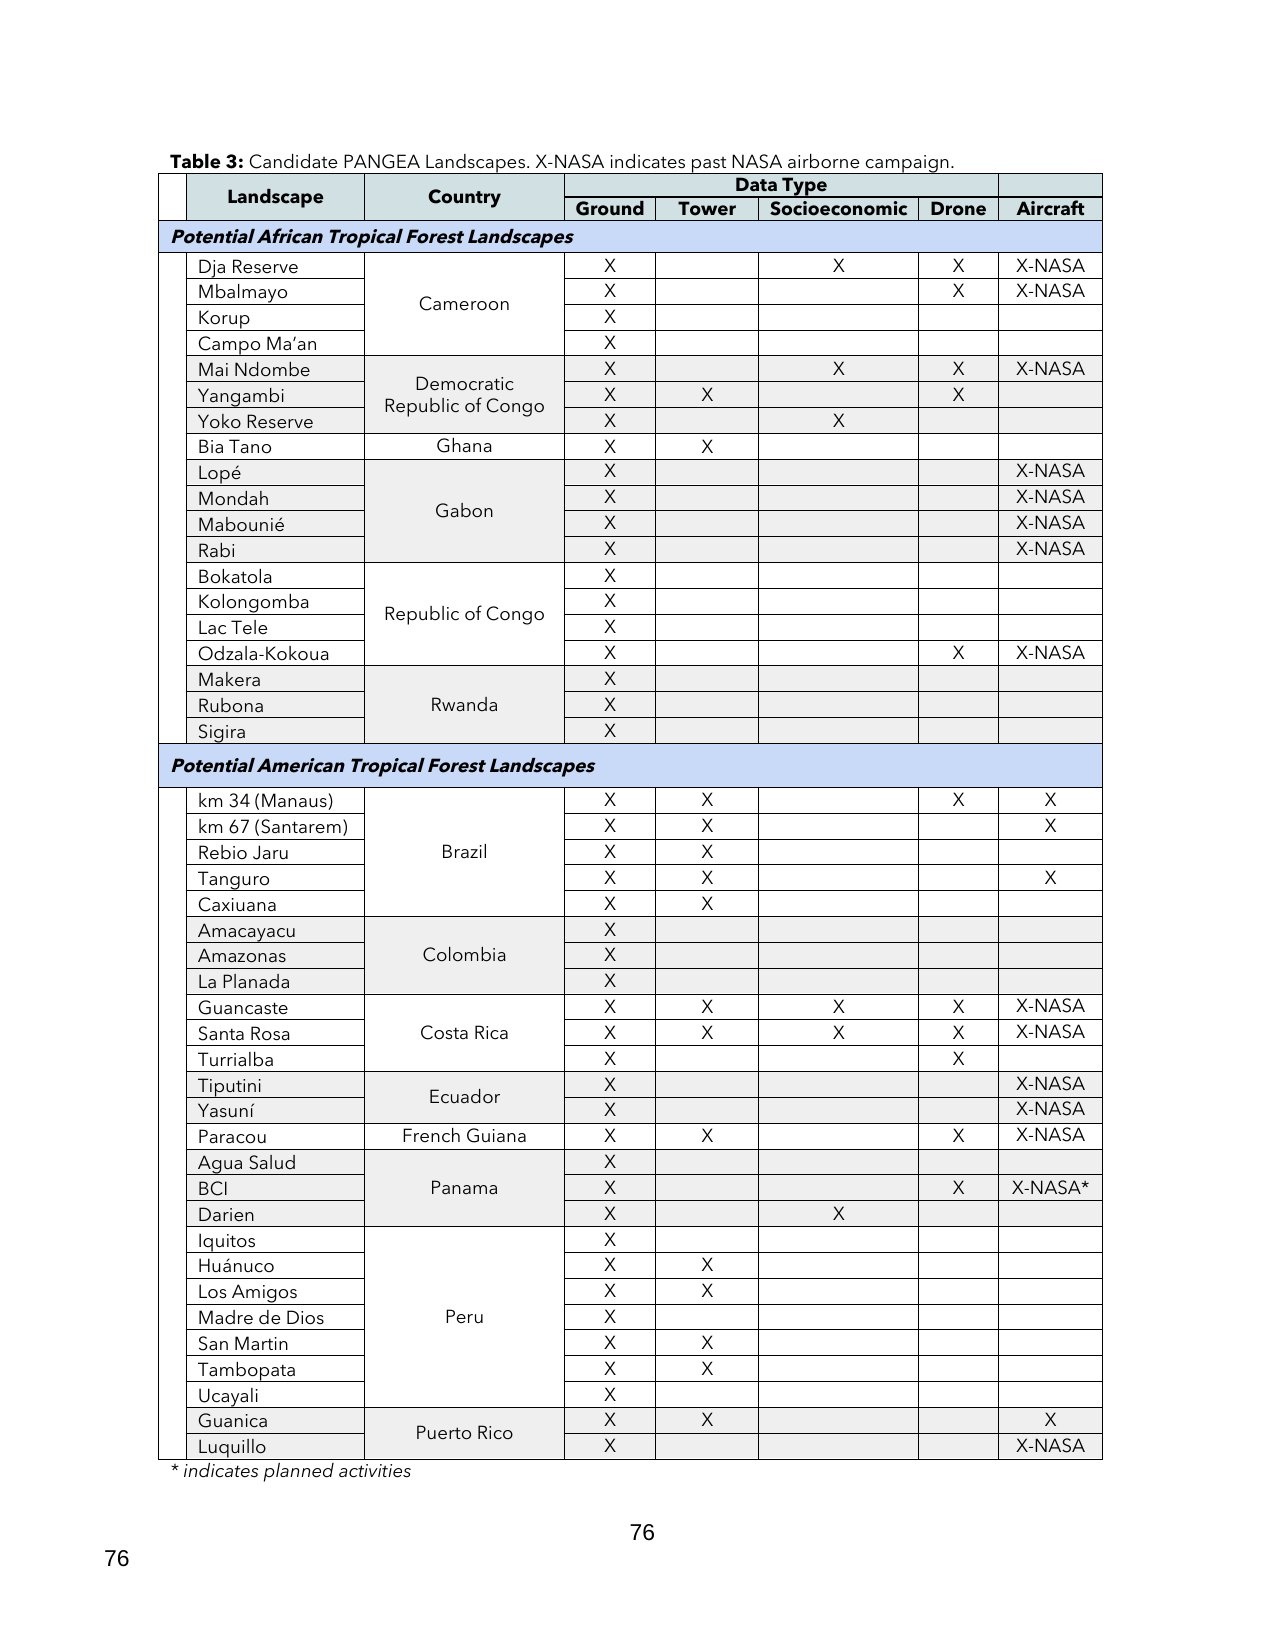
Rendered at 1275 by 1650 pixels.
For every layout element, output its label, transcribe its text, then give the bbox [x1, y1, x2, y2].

table_cell [919, 434, 998, 459]
table_cell [999, 692, 1102, 717]
table_cell [759, 331, 918, 355]
table_cell Rwanda [365, 666, 564, 743]
table_cell [759, 788, 918, 813]
table_cell Agua Salud [187, 1150, 364, 1174]
table_cell [999, 1305, 1102, 1329]
table_cell X [565, 1201, 655, 1226]
table_cell [919, 408, 998, 433]
table_cell Drone [919, 198, 998, 220]
table_cell [656, 408, 758, 433]
table_cell [656, 641, 758, 665]
table_cell X [565, 434, 655, 459]
table_cell [656, 969, 758, 993]
table_cell Data Type [565, 174, 998, 196]
table_cell X [565, 1150, 655, 1174]
table_cell [919, 1072, 998, 1097]
table_cell [759, 1356, 918, 1381]
table_cell Ucayali [187, 1382, 364, 1407]
table_cell X [759, 1201, 918, 1226]
table_cell X [565, 1434, 655, 1458]
table_cell [759, 1408, 918, 1433]
table_cell X [656, 1330, 758, 1355]
table_cell [759, 460, 918, 484]
table_cell [759, 1305, 918, 1329]
table_cell X [565, 408, 655, 433]
table_cell [999, 666, 1102, 691]
table_cell X [565, 1046, 655, 1071]
table_cell Mabounié [187, 511, 364, 536]
table_cell Colombia [365, 917, 564, 993]
table_cell [919, 917, 998, 942]
table_cell [999, 917, 1102, 942]
table_cell X [919, 1175, 998, 1200]
table_cell Guanica [187, 1408, 364, 1433]
table_cell [759, 1434, 918, 1458]
table_cell [159, 174, 186, 220]
table_cell [656, 615, 758, 639]
table_cell [759, 943, 918, 968]
table_cell X [759, 356, 918, 381]
table_cell [919, 718, 998, 743]
table_cell X-NASA [999, 279, 1102, 304]
table_cell X [919, 356, 998, 381]
table_cell [919, 511, 998, 536]
table_cell [656, 1175, 758, 1200]
table_cell [656, 305, 758, 329]
table_cell [656, 356, 758, 381]
table_cell X [565, 253, 655, 278]
table_cell [656, 692, 758, 717]
table_cell [656, 1098, 758, 1123]
table_cell Caxiuana [187, 891, 364, 916]
table_cell [919, 692, 998, 717]
table_cell [656, 537, 758, 562]
table_cell [919, 1408, 998, 1433]
table_cell Tanguro [187, 865, 364, 890]
table_cell [759, 1072, 918, 1097]
table_cell [759, 814, 918, 838]
table_cell X [656, 1408, 758, 1433]
table_cell X [565, 305, 655, 329]
table_cell X [565, 1253, 655, 1278]
table_cell Darien [187, 1201, 364, 1226]
table_cell X [656, 1253, 758, 1278]
table_cell [759, 511, 918, 536]
table_cell [759, 891, 918, 916]
table_cell Bia Tano [187, 434, 364, 459]
table_cell [999, 1227, 1102, 1252]
table_cell [759, 666, 918, 691]
table_cell Puerto Rico [365, 1408, 564, 1458]
table_cell Rubona [187, 692, 364, 717]
table_cell [919, 1201, 998, 1226]
table_cell X [565, 1227, 655, 1252]
table_cell X-NASA [999, 253, 1102, 278]
table_cell [759, 1330, 918, 1355]
table_cell X [565, 641, 655, 665]
table_cell [656, 666, 758, 691]
table_cell X [759, 1020, 918, 1045]
table_cell X [565, 718, 655, 743]
table_cell X-NASA [999, 641, 1102, 665]
table_cell X [565, 692, 655, 717]
table_cell [759, 1279, 918, 1303]
table_cell [656, 1382, 758, 1407]
table_cell X [565, 917, 655, 942]
table_cell [656, 1201, 758, 1226]
table_cell X [565, 1124, 655, 1148]
table_cell X [565, 995, 655, 1019]
table_cell Yoko Reserve [187, 408, 364, 433]
table_cell [759, 917, 918, 942]
table_cell [999, 331, 1102, 355]
table_cell [919, 563, 998, 588]
table_cell Rabi [187, 537, 364, 562]
table_cell X [656, 1279, 758, 1303]
table_cell X [656, 434, 758, 459]
table_cell X [656, 1020, 758, 1045]
table_cell [759, 589, 918, 614]
table_cell [759, 718, 918, 743]
table_cell Turrialba [187, 1046, 364, 1071]
table_cell [759, 969, 918, 993]
table_cell X-NASA [999, 460, 1102, 484]
table_cell [919, 943, 998, 968]
table_cell [999, 718, 1102, 743]
table_cell X [565, 1175, 655, 1200]
table_cell [919, 1279, 998, 1303]
table_cell Sigira [187, 718, 364, 743]
table_cell [999, 1201, 1102, 1226]
table_cell Democratic Republic of Congo [365, 356, 564, 433]
table_cell Bokatola [187, 563, 364, 588]
table_cell [999, 563, 1102, 588]
table_cell [999, 891, 1102, 916]
table_cell X-NASA [999, 1434, 1102, 1458]
table_cell X [565, 589, 655, 614]
table_cell [919, 814, 998, 838]
table_cell X [565, 943, 655, 968]
table_cell X [919, 279, 998, 304]
table_cell [919, 1434, 998, 1458]
table_cell [759, 537, 918, 562]
table_cell [919, 1150, 998, 1174]
table_cell X [759, 995, 918, 1019]
table_cell Los Amigos [187, 1279, 364, 1303]
table_cell [919, 615, 998, 639]
table_cell X [565, 1098, 655, 1123]
table_cell X [999, 788, 1102, 813]
table_cell Iquitos [187, 1227, 364, 1252]
table_cell [656, 943, 758, 968]
table_cell [656, 917, 758, 942]
table_cell X [565, 356, 655, 381]
table_cell X [656, 382, 758, 407]
table_cell [656, 1072, 758, 1097]
table_cell [656, 1150, 758, 1174]
table_cell X-NASA [999, 1124, 1102, 1148]
table_cell X [565, 1279, 655, 1303]
table_cell Campo Ma’an [187, 331, 364, 355]
table_cell [999, 1330, 1102, 1355]
table_cell [759, 692, 918, 717]
table_cell X [565, 460, 655, 484]
table_cell [759, 1382, 918, 1407]
table_cell X [565, 1305, 655, 1329]
table_cell [656, 563, 758, 588]
table_cell X [919, 382, 998, 407]
table_cell [919, 1227, 998, 1252]
table_cell La Planada [187, 969, 364, 993]
table_cell X-NASA [999, 1072, 1102, 1097]
table_cell X [919, 1124, 998, 1148]
table_cell BCI [187, 1175, 364, 1200]
table_cell Yasuní [187, 1098, 364, 1123]
table_cell Odzala-Kokoua [187, 641, 364, 665]
table_cell X [919, 995, 998, 1019]
table_cell [999, 382, 1102, 407]
table_cell [759, 279, 918, 304]
table_cell [759, 305, 918, 329]
table_cell Brazil [365, 788, 564, 916]
table_cell [919, 1330, 998, 1355]
table_cell Republic of Congo [365, 563, 564, 665]
table_cell [919, 969, 998, 993]
table_cell [759, 382, 918, 407]
table_cell Cameroon [365, 253, 564, 355]
table_cell [159, 253, 186, 743]
table_cell X-NASA [999, 1020, 1102, 1045]
table_cell [919, 865, 998, 890]
table_cell Dja Reserve [187, 253, 364, 278]
table_cell Mondah [187, 486, 364, 510]
table_cell Amazonas [187, 943, 364, 968]
table_cell [759, 615, 918, 639]
table_cell Santa Rosa [187, 1020, 364, 1045]
table_cell Rebio Jaru [187, 840, 364, 864]
table_cell X [656, 1124, 758, 1148]
table_cell [656, 486, 758, 510]
table_cell X [999, 814, 1102, 838]
table_cell X [565, 1072, 655, 1097]
table_cell [159, 788, 186, 1458]
table_cell Guancaste [187, 995, 364, 1019]
table_cell [999, 615, 1102, 639]
table_cell [759, 865, 918, 890]
table_cell San Martin [187, 1330, 364, 1355]
table_cell Ghana [365, 434, 564, 459]
table_cell * indicates planned activities [159, 1460, 1103, 1482]
table_cell X [656, 1356, 758, 1381]
table_cell X [919, 641, 998, 665]
table_cell [656, 279, 758, 304]
table_cell X [565, 563, 655, 588]
table_cell Makera [187, 666, 364, 691]
table_cell X [565, 865, 655, 890]
table_cell Potential African Tropical Forest Landscapes [159, 221, 1102, 252]
table_cell Huánuco [187, 1253, 364, 1278]
table_cell X [565, 666, 655, 691]
table_cell [919, 666, 998, 691]
table_cell [759, 563, 918, 588]
table_cell [999, 943, 1102, 968]
table_cell [759, 840, 918, 864]
table_cell [999, 408, 1102, 433]
table_cell [999, 1046, 1102, 1071]
table_cell X [565, 331, 655, 355]
table_cell [656, 1046, 758, 1071]
table_cell Ground [565, 198, 655, 220]
table_cell X [565, 1382, 655, 1407]
table_cell Tiputini [187, 1072, 364, 1097]
table_cell [759, 1098, 918, 1123]
table_cell X [565, 382, 655, 407]
table_cell [656, 1305, 758, 1329]
table_cell X [565, 1330, 655, 1355]
table_cell X-NASA [999, 1098, 1102, 1123]
table_cell [656, 460, 758, 484]
table_cell [759, 1253, 918, 1278]
table_cell [919, 1253, 998, 1278]
table_cell X-NASA [999, 356, 1102, 381]
table_cell [999, 969, 1102, 993]
table_cell Kolongomba [187, 589, 364, 614]
table_cell Tower [656, 198, 758, 220]
table_cell Yangambi [187, 382, 364, 407]
table_cell X [759, 253, 918, 278]
table_cell Peru [365, 1227, 564, 1407]
table_cell X [919, 1020, 998, 1045]
table_cell X-NASA [999, 537, 1102, 562]
table_cell X [565, 969, 655, 993]
table_cell [759, 1227, 918, 1252]
table_cell X [565, 1408, 655, 1433]
table_cell X [999, 865, 1102, 890]
table_cell X [565, 511, 655, 536]
table_cell X-NASA [999, 995, 1102, 1019]
table_cell X [656, 840, 758, 864]
table_cell [919, 1382, 998, 1407]
table_cell [919, 331, 998, 355]
table_cell Aircraft [999, 198, 1102, 220]
table_cell Country [365, 174, 564, 220]
table_cell [919, 840, 998, 864]
table_cell French Guiana [365, 1124, 564, 1148]
table_cell [999, 840, 1102, 864]
table_cell [759, 434, 918, 459]
table_cell [999, 589, 1102, 614]
table_cell [919, 589, 998, 614]
table_cell Socioeconomic [759, 198, 918, 220]
table_cell X-NASA* [999, 1175, 1102, 1200]
table_cell X [656, 865, 758, 890]
table_cell X [565, 1356, 655, 1381]
table_cell km 67 (Santarem) [187, 814, 364, 838]
table_cell X [565, 279, 655, 304]
table_cell X [656, 891, 758, 916]
table_cell Amacayacu [187, 917, 364, 942]
table_cell [919, 460, 998, 484]
table_cell [919, 891, 998, 916]
table_cell X [565, 840, 655, 864]
table_cell X-NASA [999, 511, 1102, 536]
table_cell X [656, 788, 758, 813]
table_cell Gabon [365, 460, 564, 562]
table_cell X [656, 995, 758, 1019]
table_cell Paracou [187, 1124, 364, 1148]
table_cell X [999, 1408, 1102, 1433]
table_cell [919, 305, 998, 329]
table_cell [656, 253, 758, 278]
table_cell [999, 305, 1102, 329]
table_cell [999, 1150, 1102, 1174]
table_cell Mbalmayo [187, 279, 364, 304]
table_cell X-NASA [999, 486, 1102, 510]
table_cell X [565, 814, 655, 838]
table_cell X [919, 788, 998, 813]
table_cell [919, 537, 998, 562]
table_cell [759, 1124, 918, 1148]
table_cell Luquillo [187, 1434, 364, 1458]
table_cell [759, 1175, 918, 1200]
table_cell Lac Tele [187, 615, 364, 639]
table_cell [999, 174, 1102, 196]
table_cell X [565, 615, 655, 639]
table_cell X [656, 814, 758, 838]
table_cell Madre de Dios [187, 1305, 364, 1329]
table_cell km 34 (Manaus) [187, 788, 364, 813]
table_cell [919, 1356, 998, 1381]
table_cell X [565, 1020, 655, 1045]
table_cell [656, 511, 758, 536]
table_cell X [919, 1046, 998, 1071]
table_cell X [919, 253, 998, 278]
table_cell X [565, 891, 655, 916]
table_cell X [565, 788, 655, 813]
table_cell [999, 1382, 1102, 1407]
table_cell X [759, 408, 918, 433]
table_cell [759, 1150, 918, 1174]
table_cell [919, 486, 998, 510]
table_cell [999, 1356, 1102, 1381]
table_cell [759, 641, 918, 665]
table_cell Landscape [187, 174, 364, 220]
table_cell Lopé [187, 460, 364, 484]
table_cell Mai Ndombe [187, 356, 364, 381]
table_cell Costa Rica [365, 995, 564, 1071]
table_cell Potential American Tropical Forest Landscapes [159, 744, 1102, 787]
table_cell [999, 1253, 1102, 1278]
table_cell [759, 1046, 918, 1071]
table_cell Tambopata [187, 1356, 364, 1381]
table_cell Panama [365, 1150, 564, 1226]
table_cell [656, 718, 758, 743]
table_cell [656, 589, 758, 614]
table_cell Ecuador [365, 1072, 564, 1123]
table_cell X [565, 486, 655, 510]
table_cell Korup [187, 305, 364, 329]
table_cell X [565, 537, 655, 562]
table_header Table 3: Candidate PANGEA Landscapes. X-NASA indicates past NASA airborne campaign. [159, 150, 1103, 173]
table_cell [919, 1305, 998, 1329]
table_cell [999, 434, 1102, 459]
table_cell [656, 1227, 758, 1252]
table_cell [919, 1098, 998, 1123]
table_cell [656, 1434, 758, 1458]
table_cell [656, 331, 758, 355]
table_cell [759, 486, 918, 510]
table_cell [999, 1279, 1102, 1303]
